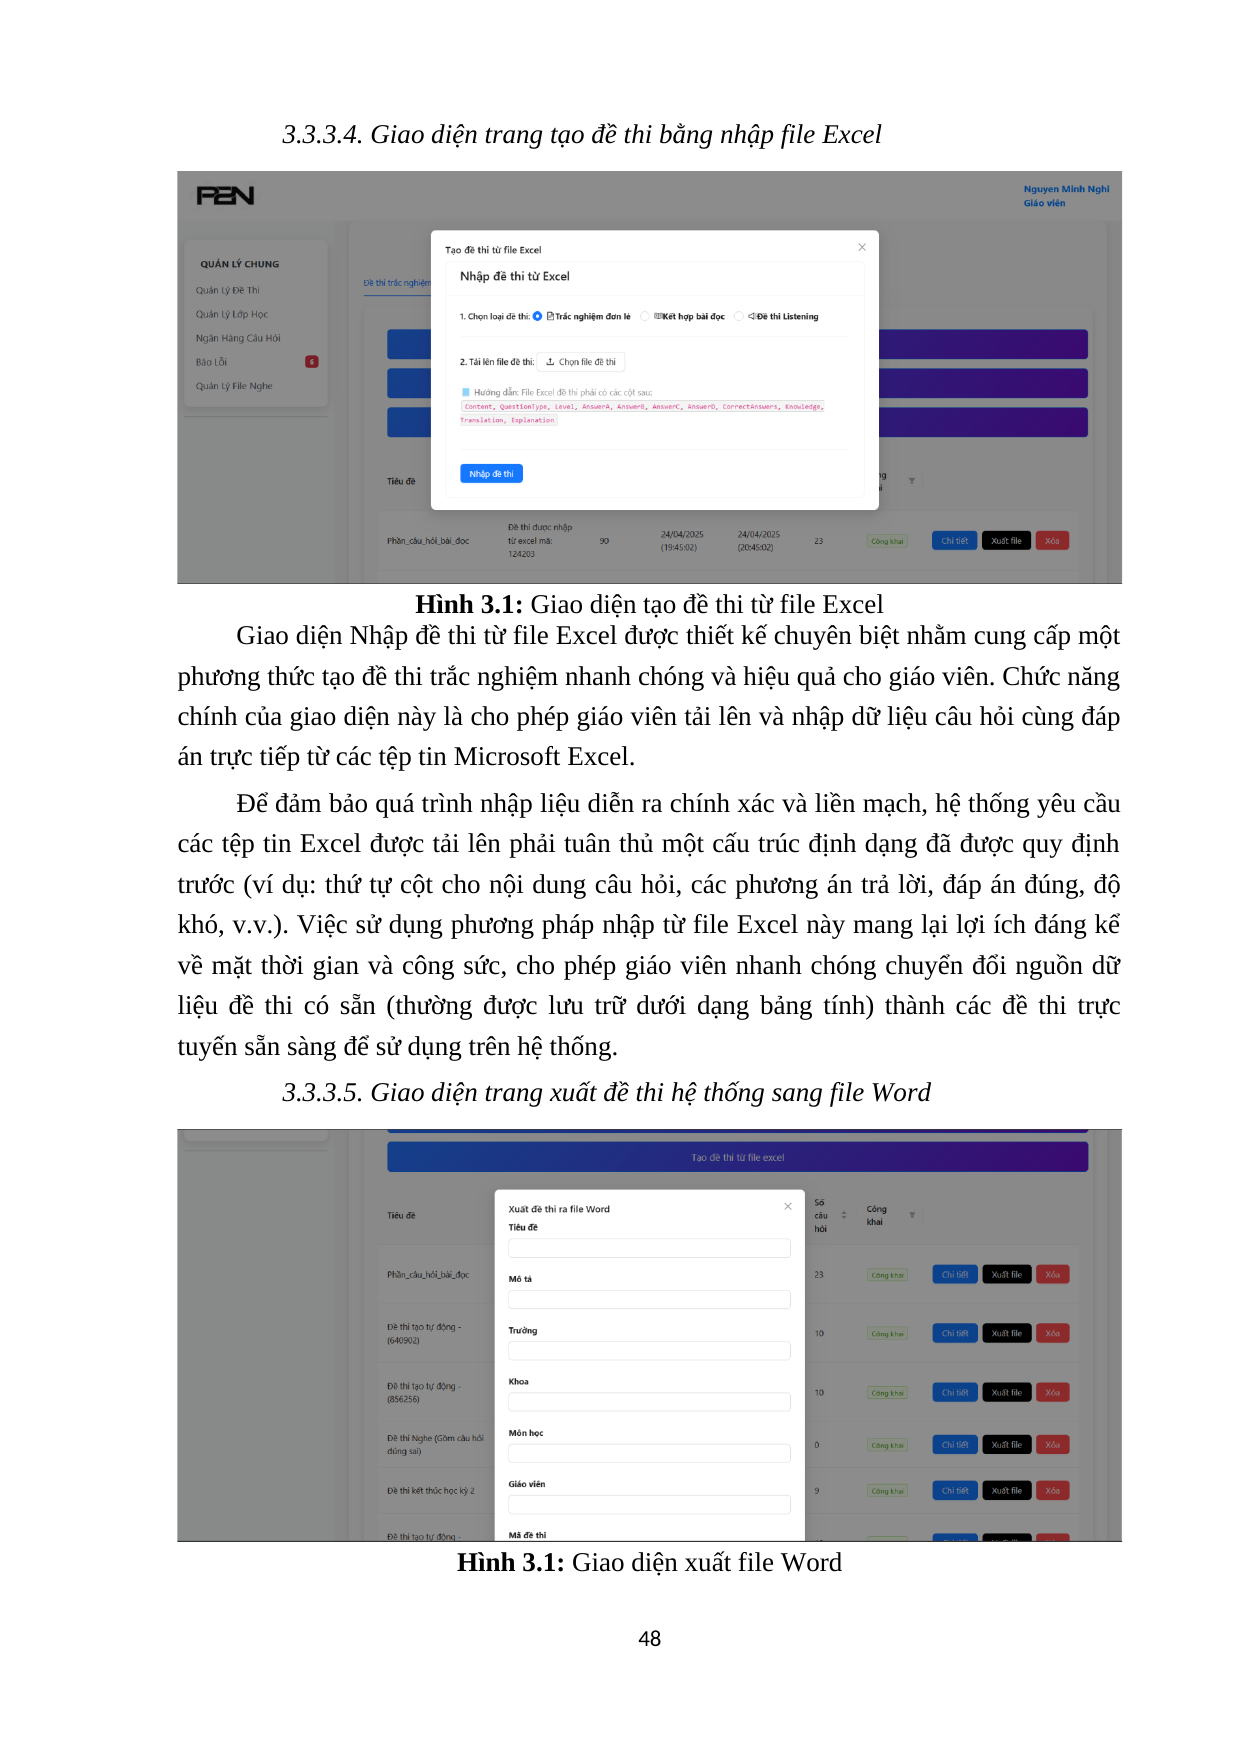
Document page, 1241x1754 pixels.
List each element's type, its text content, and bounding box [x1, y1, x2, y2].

picture [177, 1129, 1123, 1542]
text Giao diện trang xuất đề thi hệ thống sang file Word [177, 1076, 1122, 1107]
text Để đảm bảo quá trình nhập liệu diễn ra chính xác và liền mạch, hệ thống yêu cầu các tệp tin Excel được tải lên phải tuân thủ một cấu trúc định dạng đã được quy định trước (ví dụ: thứ tự cột cho nội dung câu hỏi, các phương án trả lời, đáp án đúng, độ khó, v.v.). Việc sử dụng phương pháp nhập từ file Excel này mang lại lợi ích đáng kể về mặt thời gian và công sức, cho phép giáo viên nhanh chóng chuyển đổi nguồn dữ liệu đề thi có sẵn (thường được lưu trữ dưới dạng bảng tính) thành các đề thi trực tuyến sẵn sàng để sử dụng trên hệ thống. [177, 787, 1122, 1061]
text Giao diện trang tạo đề thi bằng nhập file Excel [177, 118, 1122, 149]
picture [177, 171, 1123, 584]
text Giao diện xuất file Word [177, 1546, 1122, 1577]
text Giao diện Nhập đề thi từ file Excel được thiết kế chuyên biệt nhằm cung cấp một phương thức tạo đề thi trắc nghiệm nhanh chóng và hiệu quả cho giáo viên. Chức năng chính của giao diện này là cho phép giáo viên tải lên và nhập dữ liệu câu hỏi cùng đáp án trực tiếp từ các tệp tin Microsoft Excel. [177, 619, 1122, 772]
text Giao diện tạo đề thi từ file Excel [177, 588, 1122, 619]
